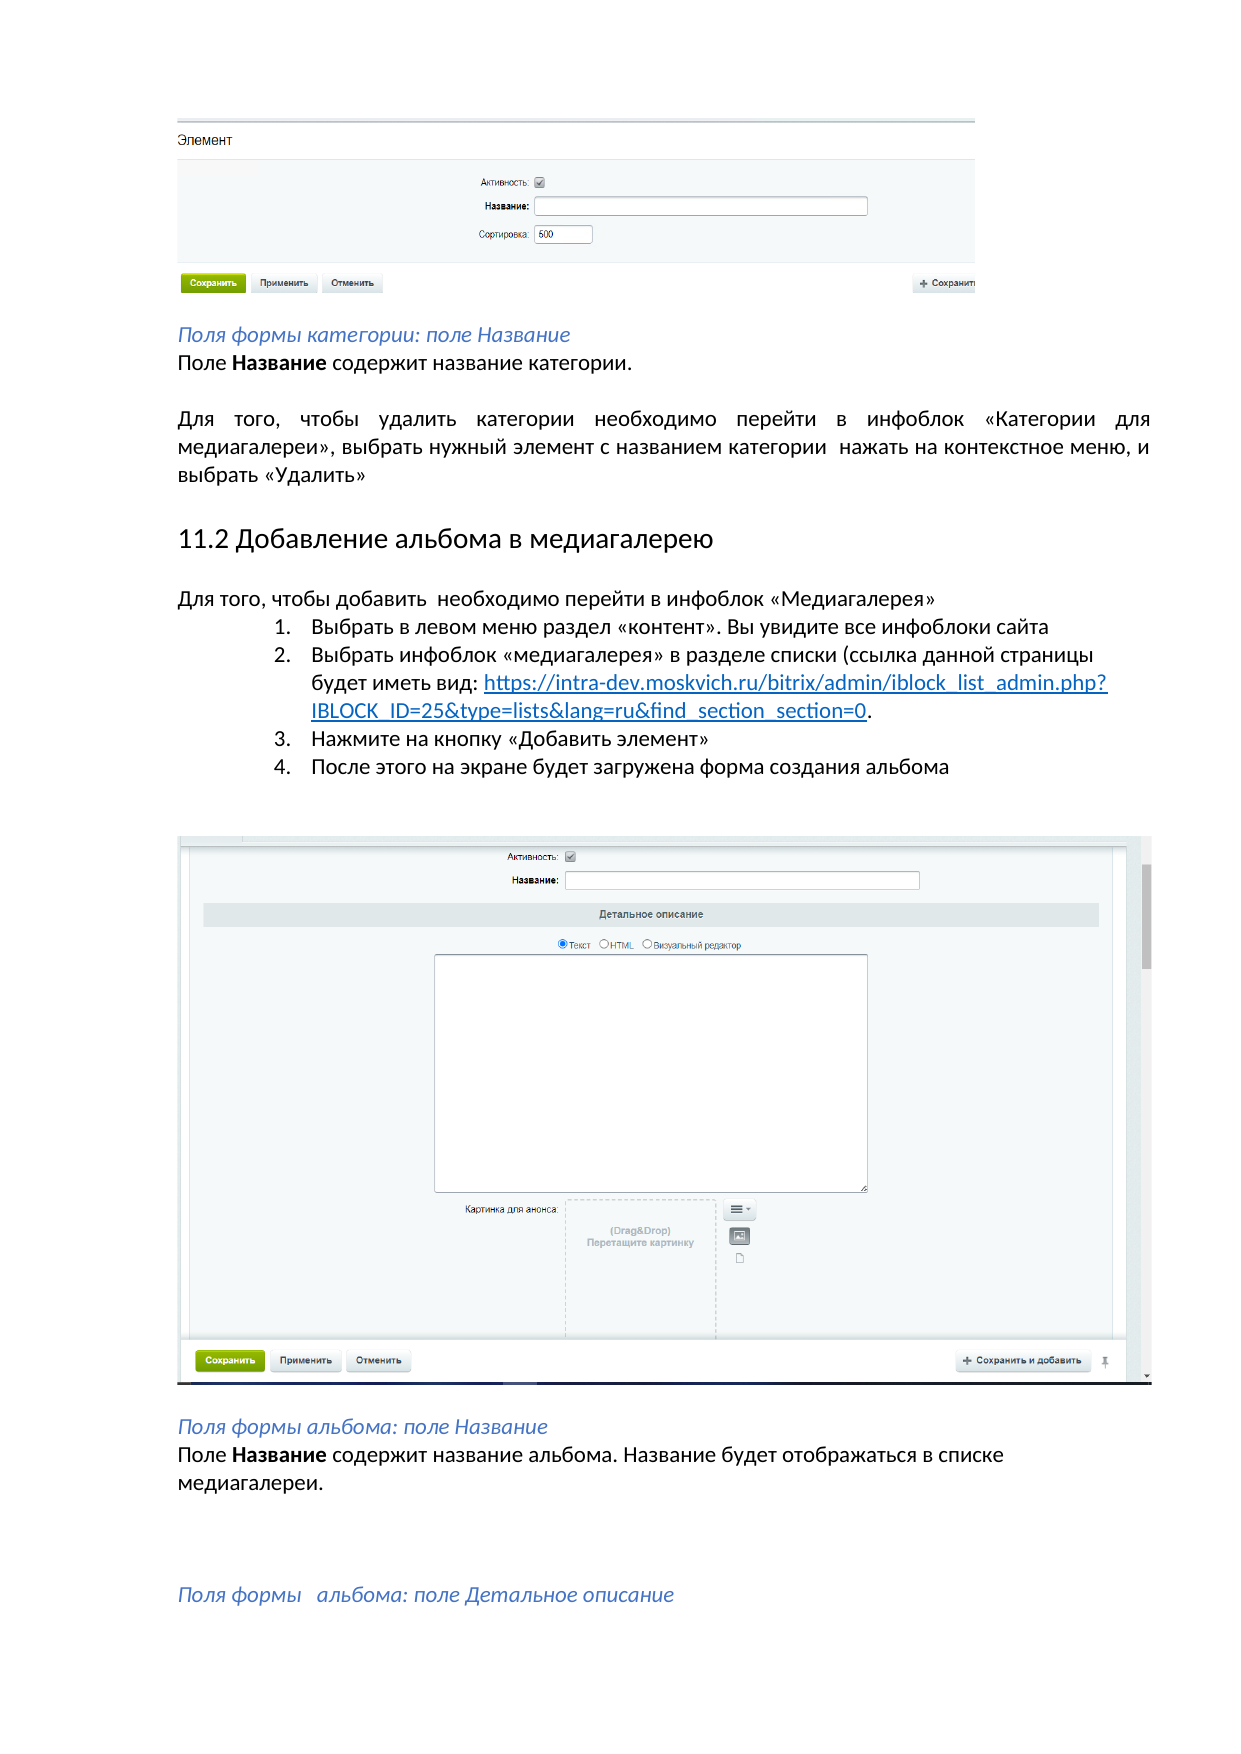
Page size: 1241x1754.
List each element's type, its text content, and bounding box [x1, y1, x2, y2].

picture [177, 118, 975, 293]
text Для того, чтобы удалить категории необходимо перейти в инфоблок «Категории для медиагалереи», выбрать нужный элемент с названием категории нажать на контекстное меню, и выбрать «Удалить» [177, 404, 1152, 488]
text Поле Название содержит название альбома. Название будет отображаться в списке медиагалереи. [177, 1441, 1152, 1497]
text Поле Название содержит название категории. [177, 348, 1152, 376]
text Поля формы категории: поле Название [177, 320, 1152, 348]
picture [177, 836, 1152, 1385]
text Поля формы альбома: поле Детальное описание [177, 1581, 1152, 1609]
text Для того, чтобы добавить необходимо перейти в инфоблок «Медиагалерея» [177, 584, 1152, 612]
list После этого на экране будет загружена форма создания альбома [274, 752, 1152, 780]
text Поля формы альбома: поле Название [177, 1412, 1152, 1441]
list Нажмите на кнопку «Добавить элемент» [274, 724, 1152, 752]
list Выбрать в левом меню раздел «контент». Вы увидите все инфоблоки сайта [274, 612, 1152, 640]
text 11.2 Добавление альбома в медиагалерею [177, 521, 1152, 556]
list Выбрать инфоблок «медиагалерея» в разделе списки (ссылка данной страницы будет иметь вид: https://intra-dev.moskvich.ru/bitrix/admin/iblock_list_admin.php?IBLOCK_ID=25&type=lists&lang=ru&find_section_section=0. [274, 640, 1152, 724]
